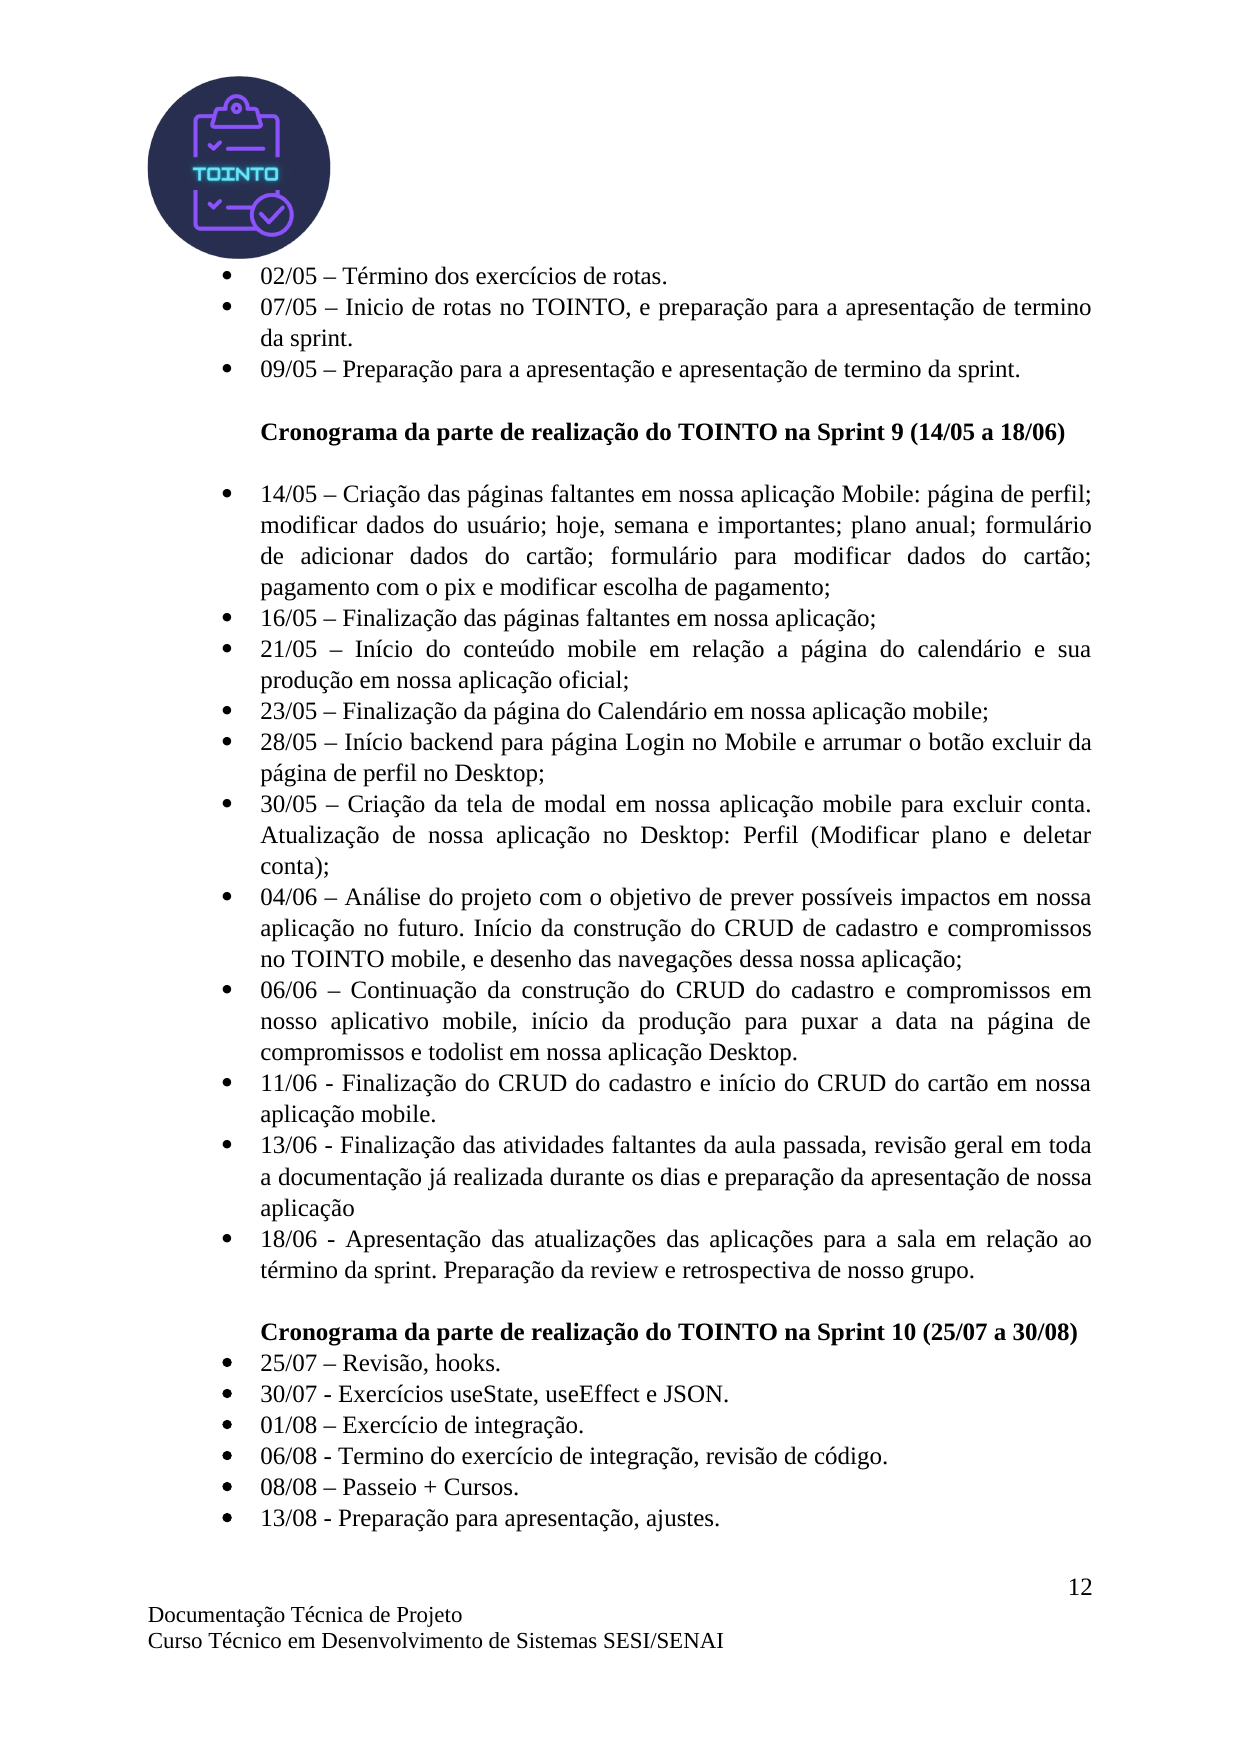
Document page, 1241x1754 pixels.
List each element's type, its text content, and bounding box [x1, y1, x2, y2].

list 09/05 – Preparação para a apresentação e apresentação de termino da sprint. [223, 354, 1092, 383]
list 11/06 - Finalização do CRUD do cadastro e início do CRUD do cartão em nossa aplicação mobile. [223, 1068, 1092, 1128]
list 06/06 – Continuação da construção do CRUD do cadastro e compromissos em nosso aplicativo mobile, início da produção para puxar a data na página de compromissos e todolist em nossa aplicação Desktop. [223, 975, 1092, 1066]
picture [147, 73, 336, 262]
list 13/08 - Preparação para apresentação, ajustes. [223, 1503, 1092, 1532]
list 14/05 – Criação das páginas faltantes em nossa aplicação Mobile: página de perfil; modificar dados do usuário; hoje, semana e importantes; plano anual; formulário de adicionar dados do cartão; formulário para modificar dados do cartão; pagamento com o pix e modificar escolha de pagamento; [223, 479, 1092, 601]
list Cronograma da parte de realização do TOINTO na Sprint 9 (14/05 a 18/06) [260, 417, 1092, 445]
list 23/05 – Finalização da página do Calendário em nossa aplicação mobile; [223, 696, 1092, 725]
list 30/07 - Exercícios useState, useEffect e JSON. [223, 1379, 1092, 1408]
list 13/06 - Finalização das atividades faltantes da aula passada, revisão geral em toda a documentação já realizada durante os dias e preparação da apresentação de nossa aplicação [223, 1131, 1092, 1221]
list 04/06 – Análise do projeto com o objetivo de prever possíveis impactos em nossa aplicação no futuro. Início da construção do CRUD de cadastro e compromissos no TOINTO mobile, e desenho das navegações dessa nossa aplicação; [223, 882, 1092, 973]
list 30/05 – Criação da tela de modal em nossa aplicação mobile para excluir conta. Atualização de nossa aplicação no Desktop: Perfil (Modificar plano e deletar conta); [223, 789, 1092, 880]
list 16/05 – Finalização das páginas faltantes em nossa aplicação; [223, 603, 1092, 632]
list 28/05 – Início backend para página Login no Mobile e arrumar o botão excluir da página de perfil no Desktop; [223, 727, 1092, 787]
list 08/08 – Passeio + Cursos. [223, 1472, 1092, 1501]
list 02/05 – Término dos exercícios de rotas. [223, 261, 1092, 290]
list 18/06 - Apresentação das atualizações das aplicações para a sala em relação ao término da sprint. Preparação da review e retrospectiva de nosso grupo. [223, 1224, 1092, 1283]
list 01/08 – Exercício de integração. [223, 1410, 1092, 1439]
list 07/05 – Inicio de rotas no TOINTO, e preparação para a apresentação de termino da sprint. [223, 292, 1092, 352]
list Cronograma da parte de realização do TOINTO na Sprint 10 (25/07 a 30/08) [260, 1317, 1092, 1346]
list 06/08 - Termino do exercício de integração, revisão de código. [223, 1441, 1092, 1470]
list 25/07 – Revisão, hooks. [223, 1348, 1092, 1377]
list 21/05 – Início do conteúdo mobile em relação a página do calendário e sua produção em nossa aplicação oficial; [223, 634, 1092, 694]
